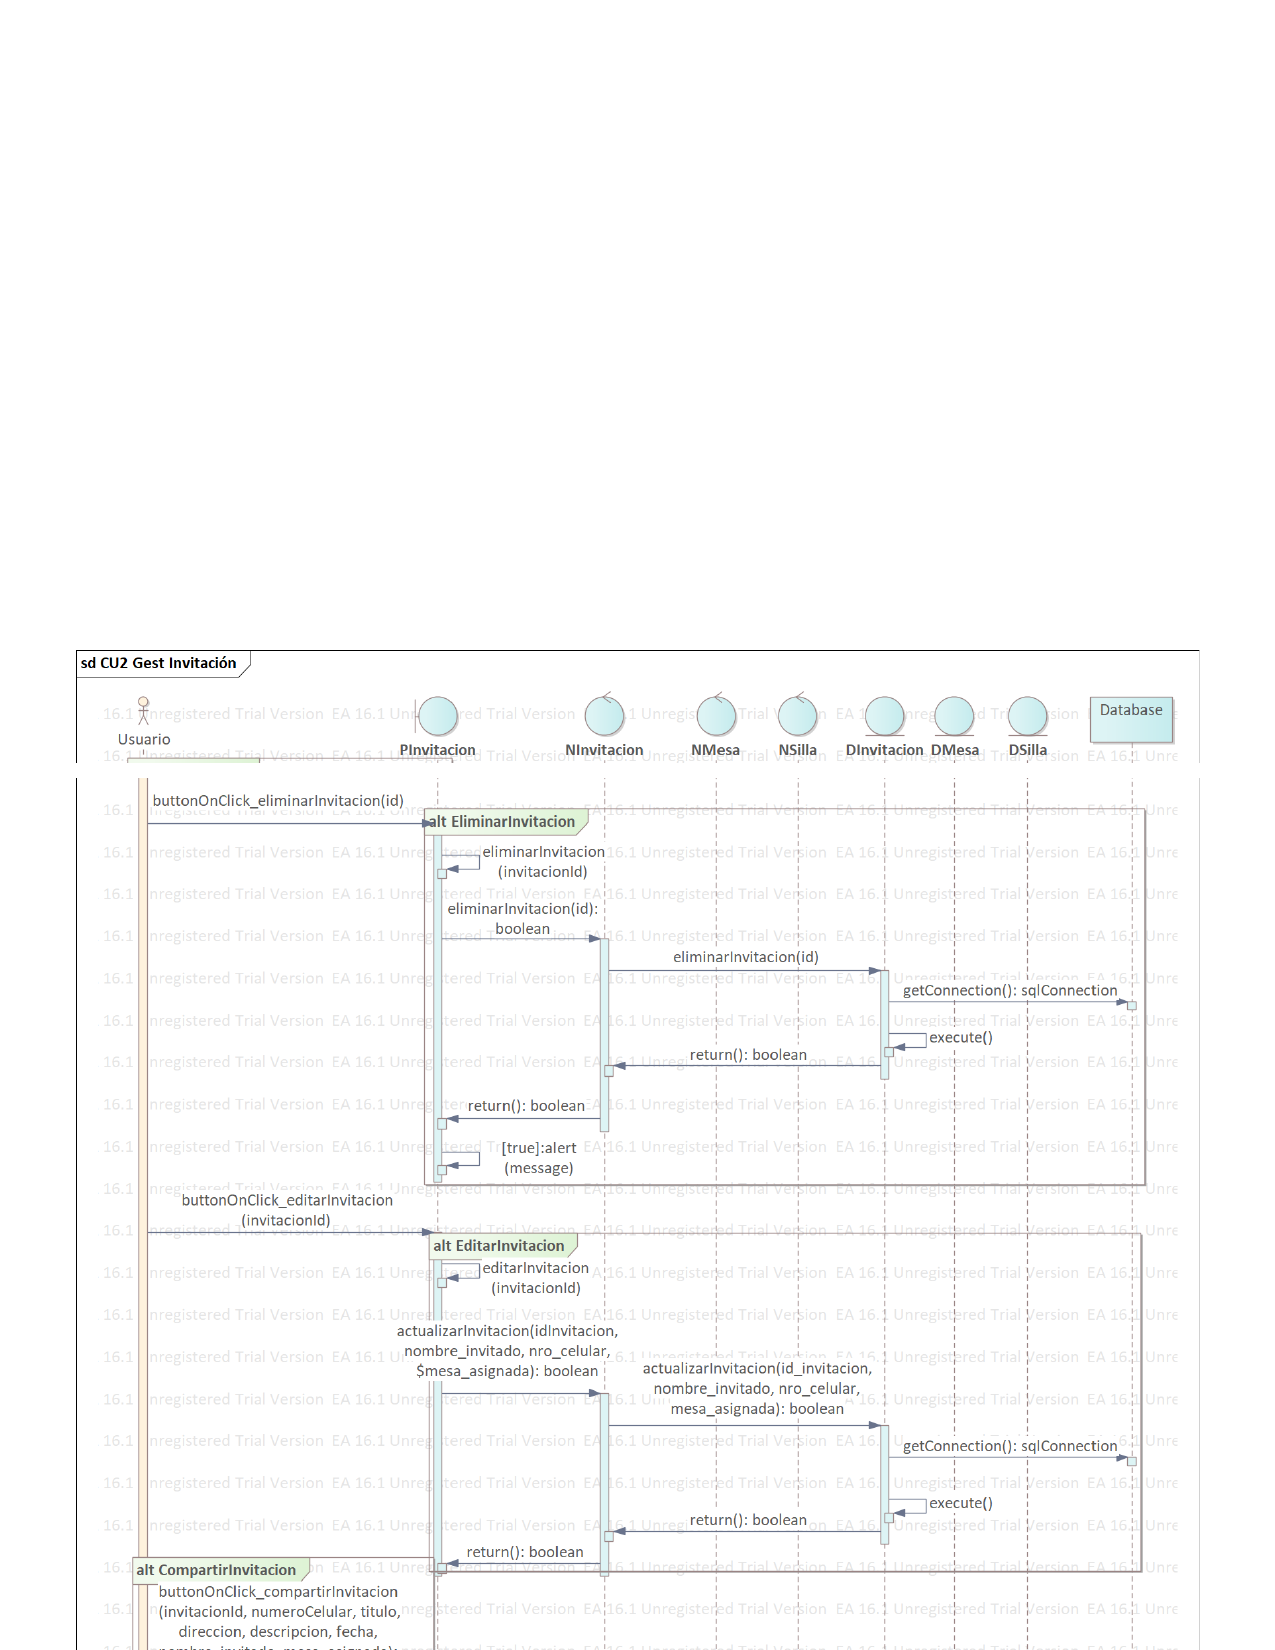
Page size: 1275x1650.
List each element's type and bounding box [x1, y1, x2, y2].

picture [75, 649, 1200, 763]
picture [75, 778, 1200, 1650]
